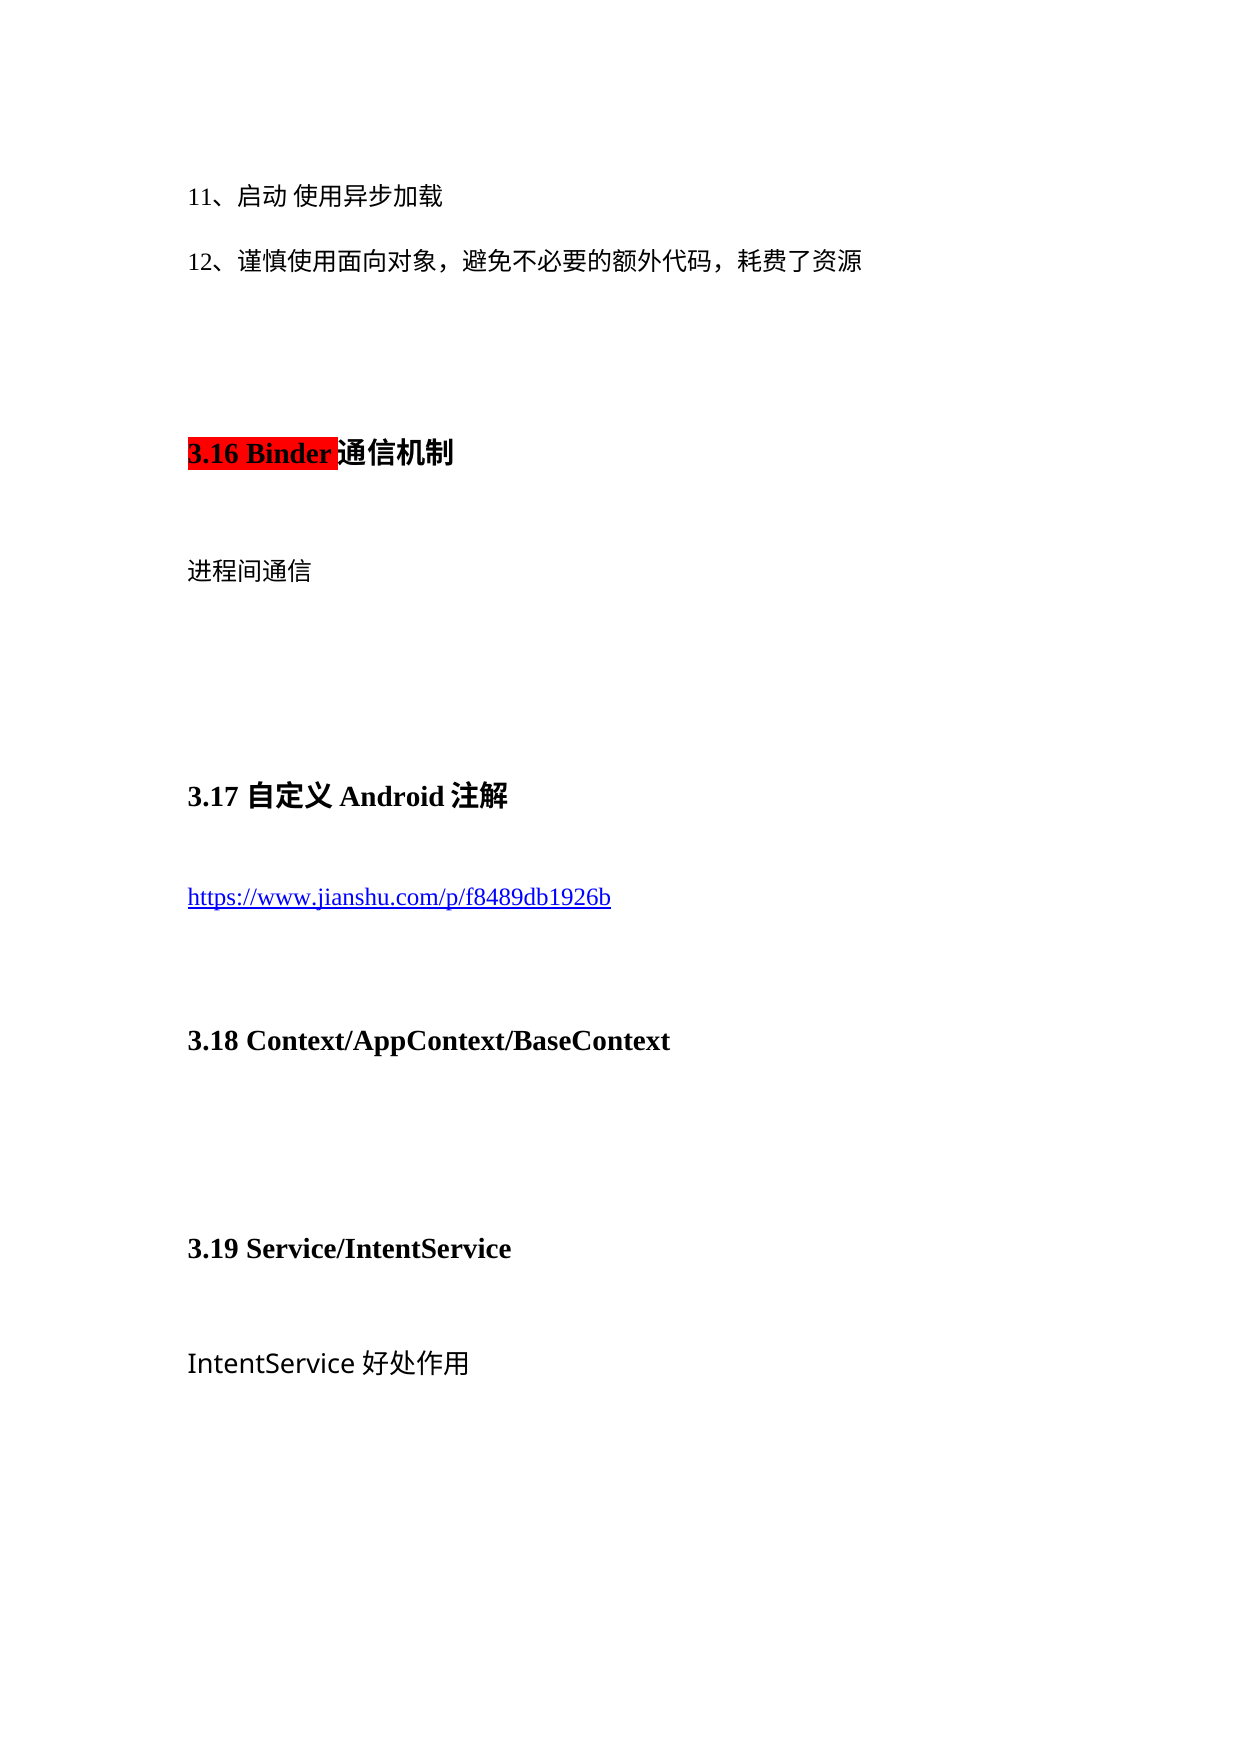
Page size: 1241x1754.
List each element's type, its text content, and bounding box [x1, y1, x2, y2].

subtitle 3.16 Binder通信机制 [187, 419, 1053, 484]
subtitle 3.19 Service/IntentService [187, 1215, 1053, 1280]
text IntentService 好处作用 [187, 1329, 1053, 1394]
text 11、启动 使用异步加载 [187, 162, 1053, 227]
text https://www.jianshu.com/p/f8489db1926b [187, 881, 1053, 913]
text 12、谨慎使用面向对象，避免不必要的额外代码，耗费了资源 [187, 227, 1053, 292]
subtitle 3.17 自定义Android注解 [187, 762, 1053, 827]
text 进程间通信 [187, 537, 1053, 602]
subtitle 3.18 Context/AppContext/BaseContext [187, 1007, 1053, 1072]
